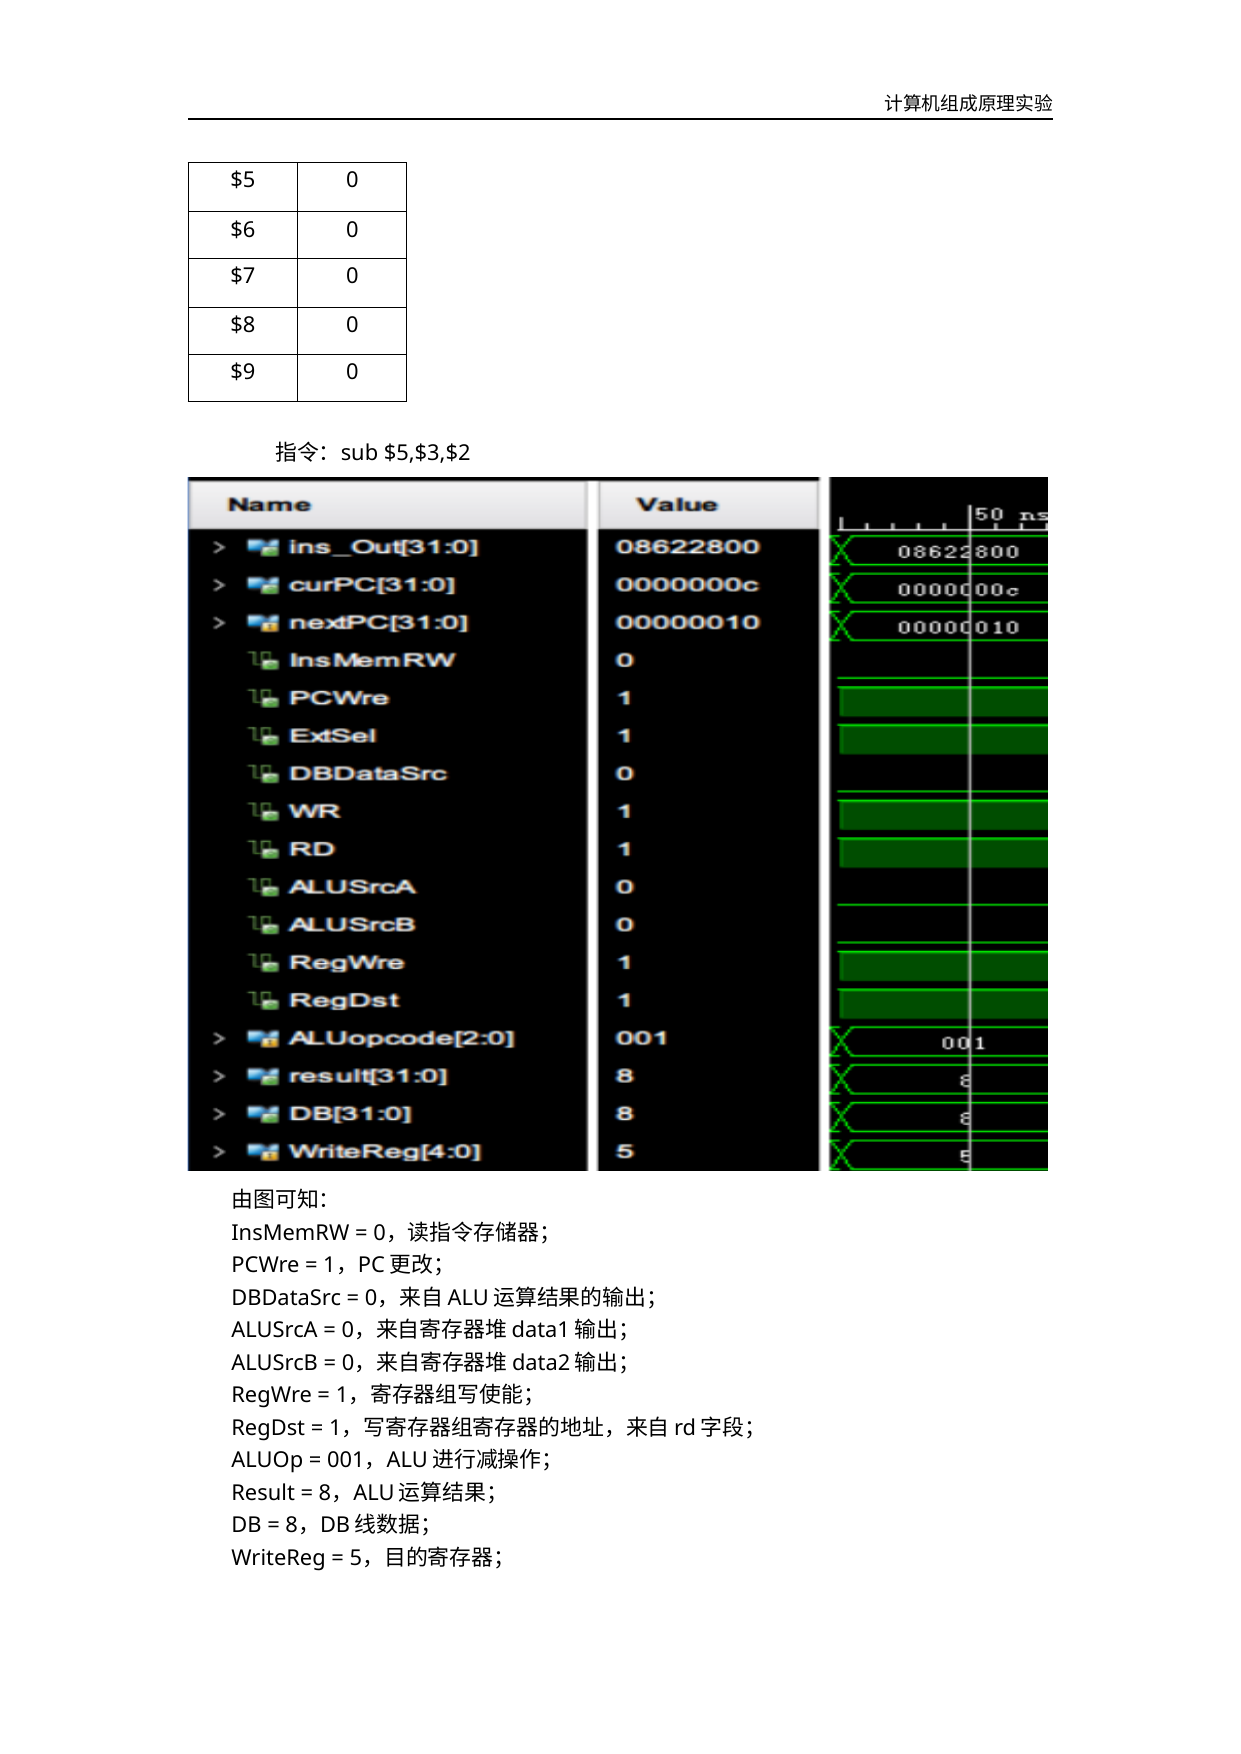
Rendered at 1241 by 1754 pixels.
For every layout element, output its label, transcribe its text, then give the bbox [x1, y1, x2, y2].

table_cell $7 [189, 259, 297, 307]
text DBDataSrc = 0，来自ALU运算结果的输出； [187, 1279, 1053, 1312]
table_cell 0 [298, 212, 406, 258]
table_cell 0 [298, 308, 406, 354]
table_cell $5 [189, 163, 297, 211]
text DB = 8，DB线数据； [187, 1507, 1053, 1539]
text ALUSrcA = 0，来自寄存器堆data1输出； [187, 1312, 1053, 1344]
text RegWre = 1，寄存器组写使能； [187, 1377, 1053, 1409]
table_cell $6 [189, 212, 297, 258]
table_cell 0 [298, 163, 406, 211]
text WriteReg = 5，目的寄存器； [187, 1539, 1053, 1572]
text InsMemRW = 0，读指令存储器； [187, 1214, 1053, 1247]
table_cell $8 [189, 308, 297, 354]
text Result = 8，ALU运算结果； [187, 1474, 1053, 1507]
text 由图可知： [187, 1182, 1053, 1214]
text PCWre = 1，PC更改； [187, 1247, 1053, 1279]
text ALUOp = 001，ALU进行减操作； [187, 1442, 1053, 1474]
text RegDst = 1，写寄存器组寄存器的地址，来自rd字段； [187, 1409, 1053, 1442]
table_cell 0 [298, 355, 406, 401]
table_cell $9 [189, 355, 297, 401]
text ALUSrcB = 0，来自寄存器堆data2输出； [187, 1344, 1053, 1377]
table_cell 0 [298, 259, 406, 307]
picture [187, 477, 1048, 1171]
text 指令：sub $5,$3,$2 [231, 434, 1053, 467]
